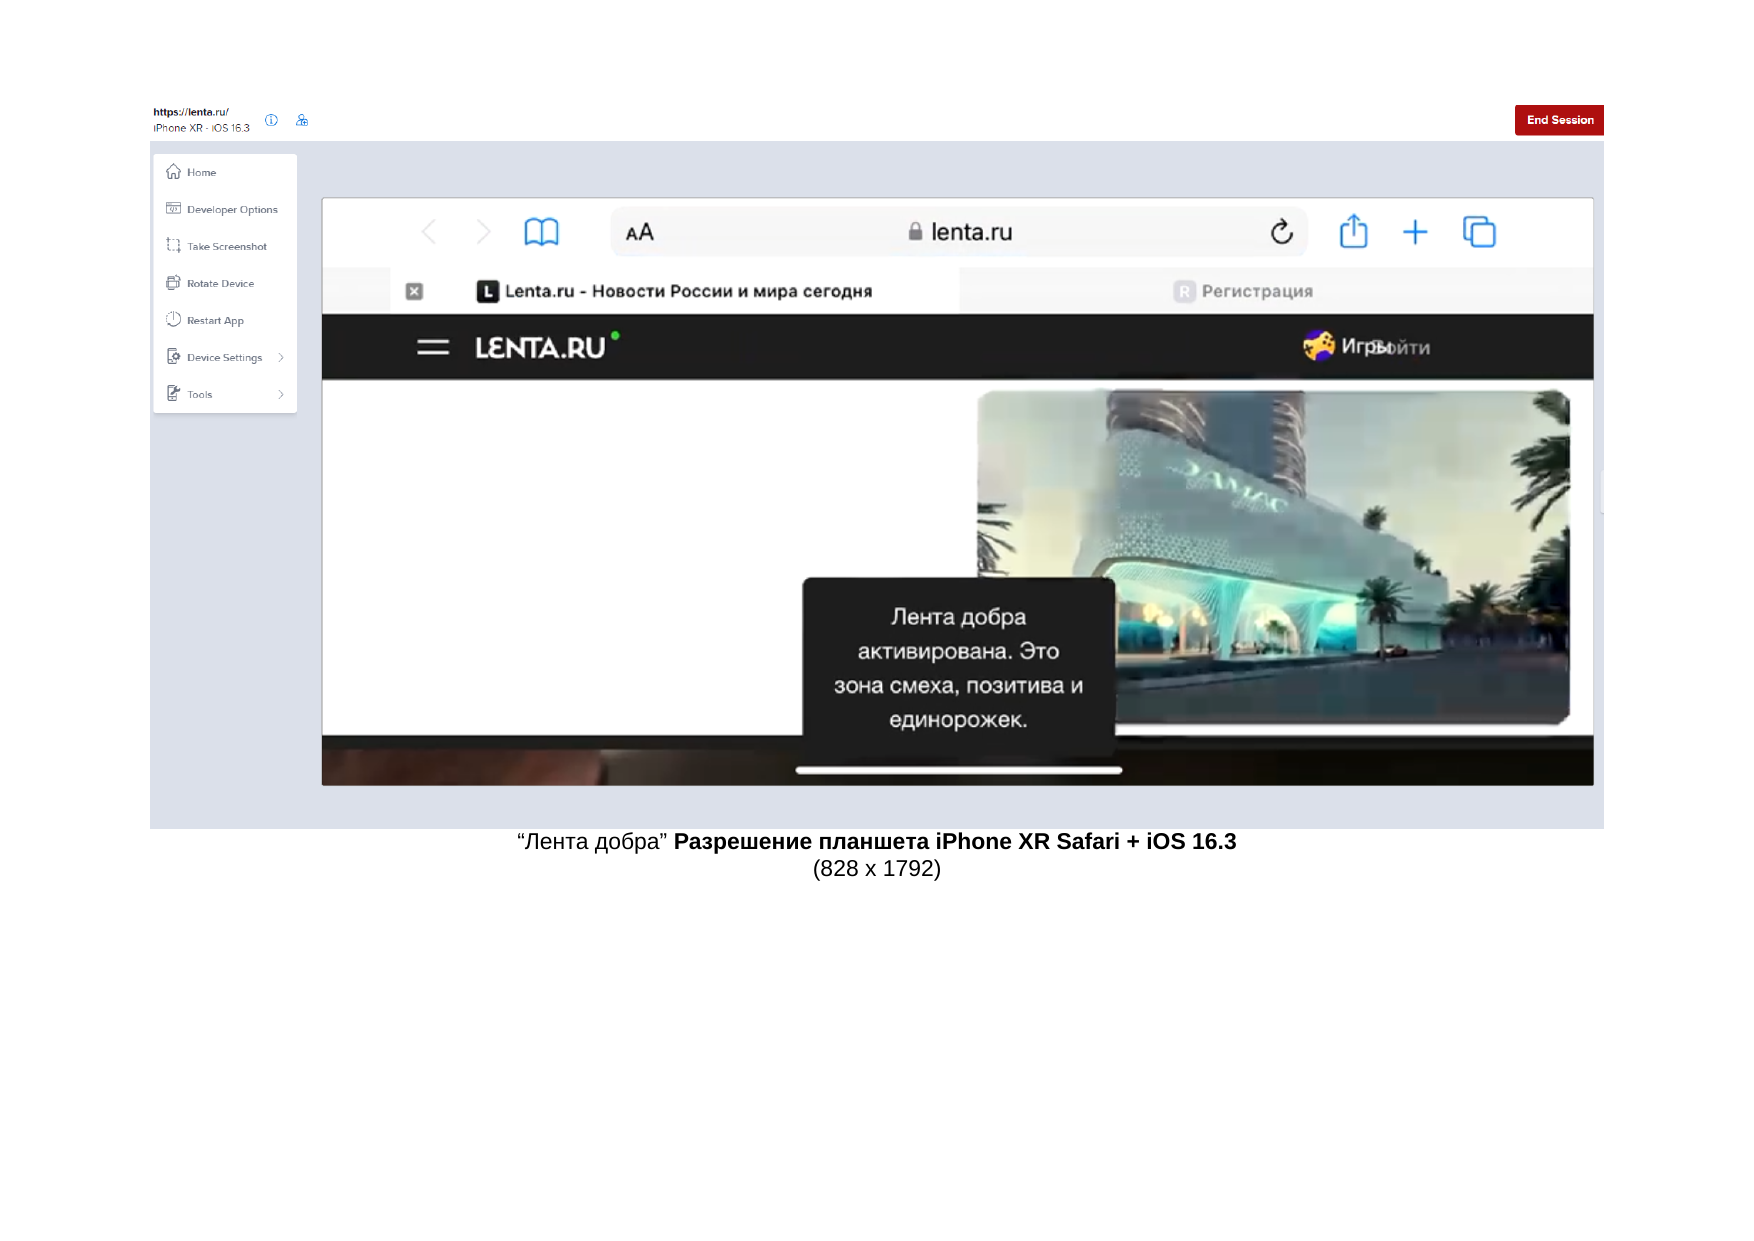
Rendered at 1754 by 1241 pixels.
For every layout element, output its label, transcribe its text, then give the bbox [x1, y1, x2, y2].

text “Лента добра” Разрешение планшета iPhone XR Safari + iOS 16.3 [150, 829, 1604, 854]
text (828 x 1792) [150, 854, 1604, 881]
picture [150, 105, 1604, 829]
